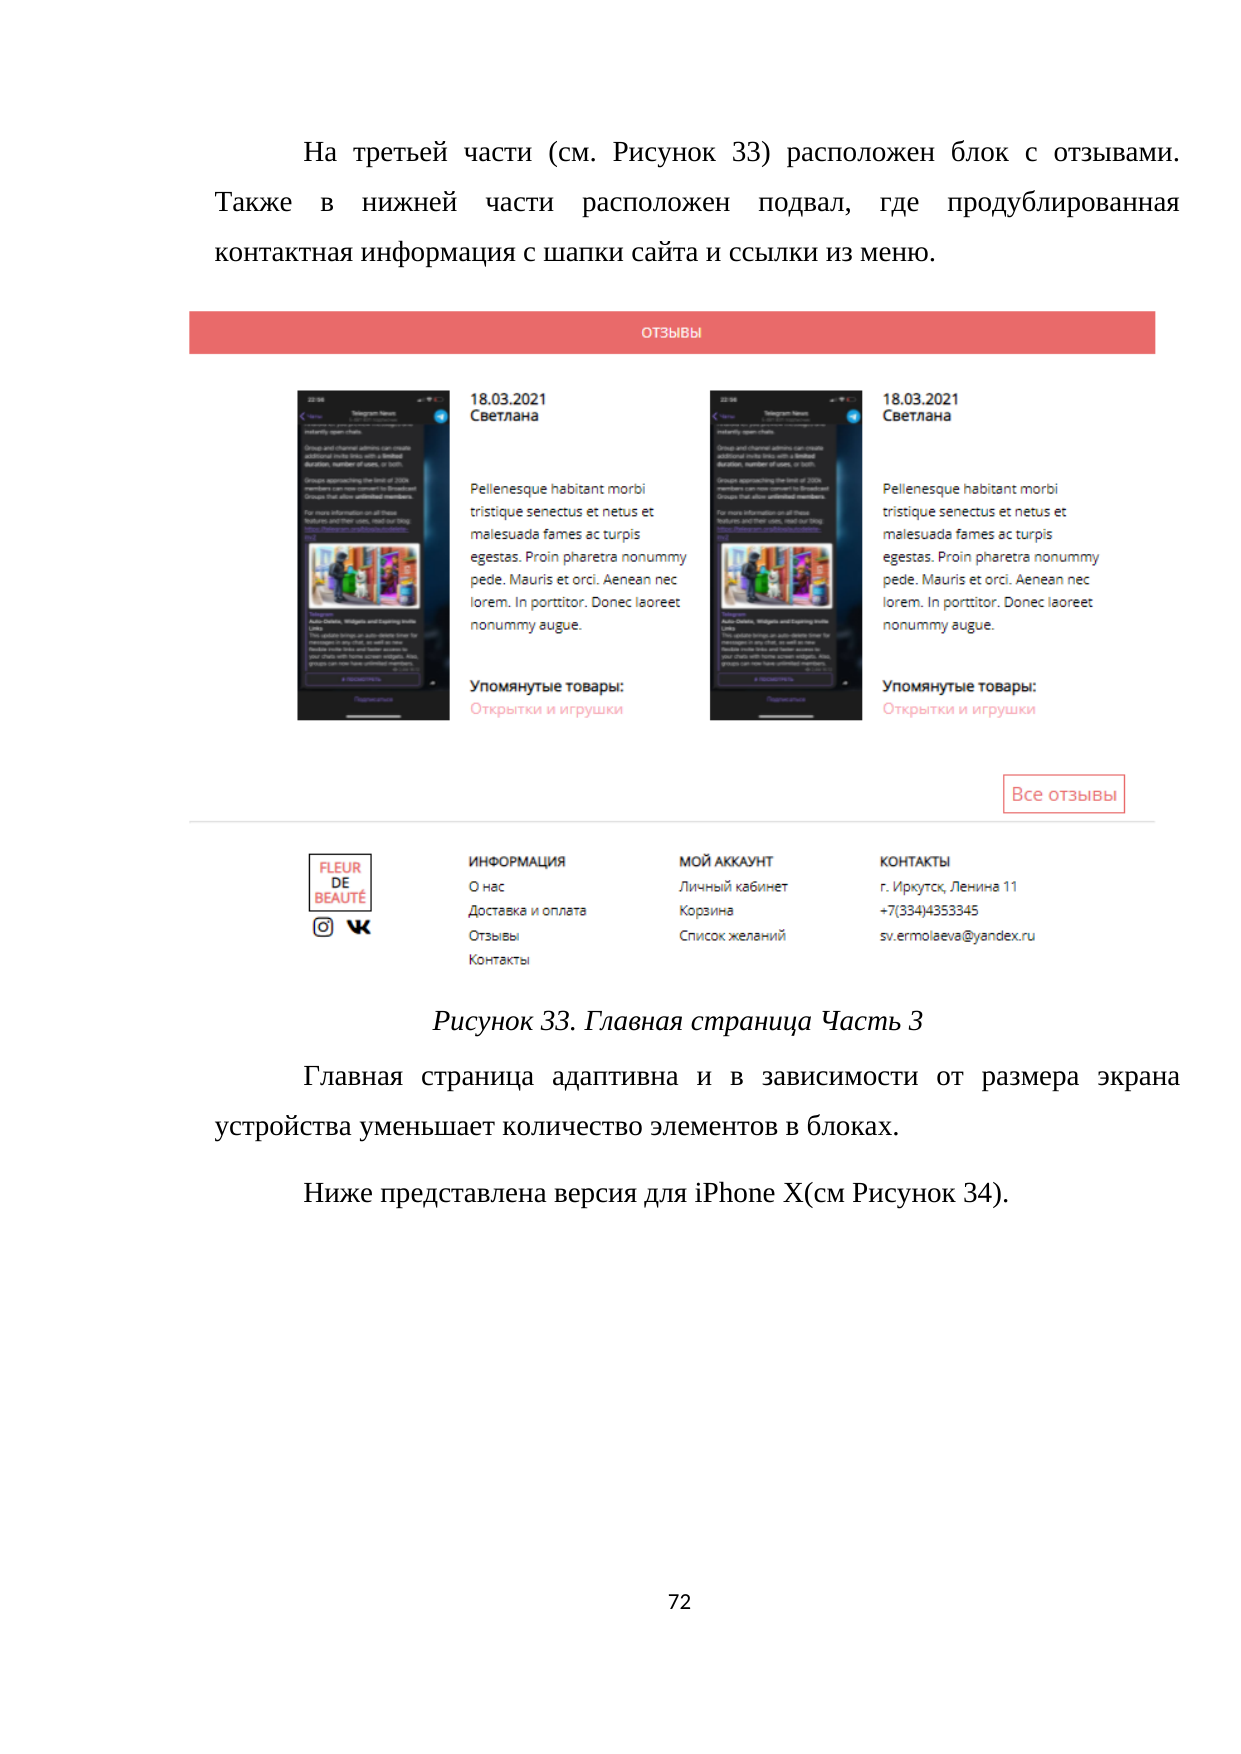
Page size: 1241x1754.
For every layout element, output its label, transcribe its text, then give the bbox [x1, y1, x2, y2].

text Рисунок 33. Главная страница Часть 3 [177, 1003, 1181, 1037]
text Ниже представлена версия для iPhone X(см Рисунок 34). [214, 1175, 1181, 1209]
text На третьей части (см. Рисунок 33) расположен блок с отзывами. Также в нижней части расположен подвал, где продублированная контактная информация с шапки сайта и ссылки из меню. [214, 134, 1181, 268]
text Главная страница адаптивна и в зависимости от размера экрана устройства уменьшает количество элементов в блоках. [214, 1058, 1181, 1142]
picture [177, 301, 1202, 973]
